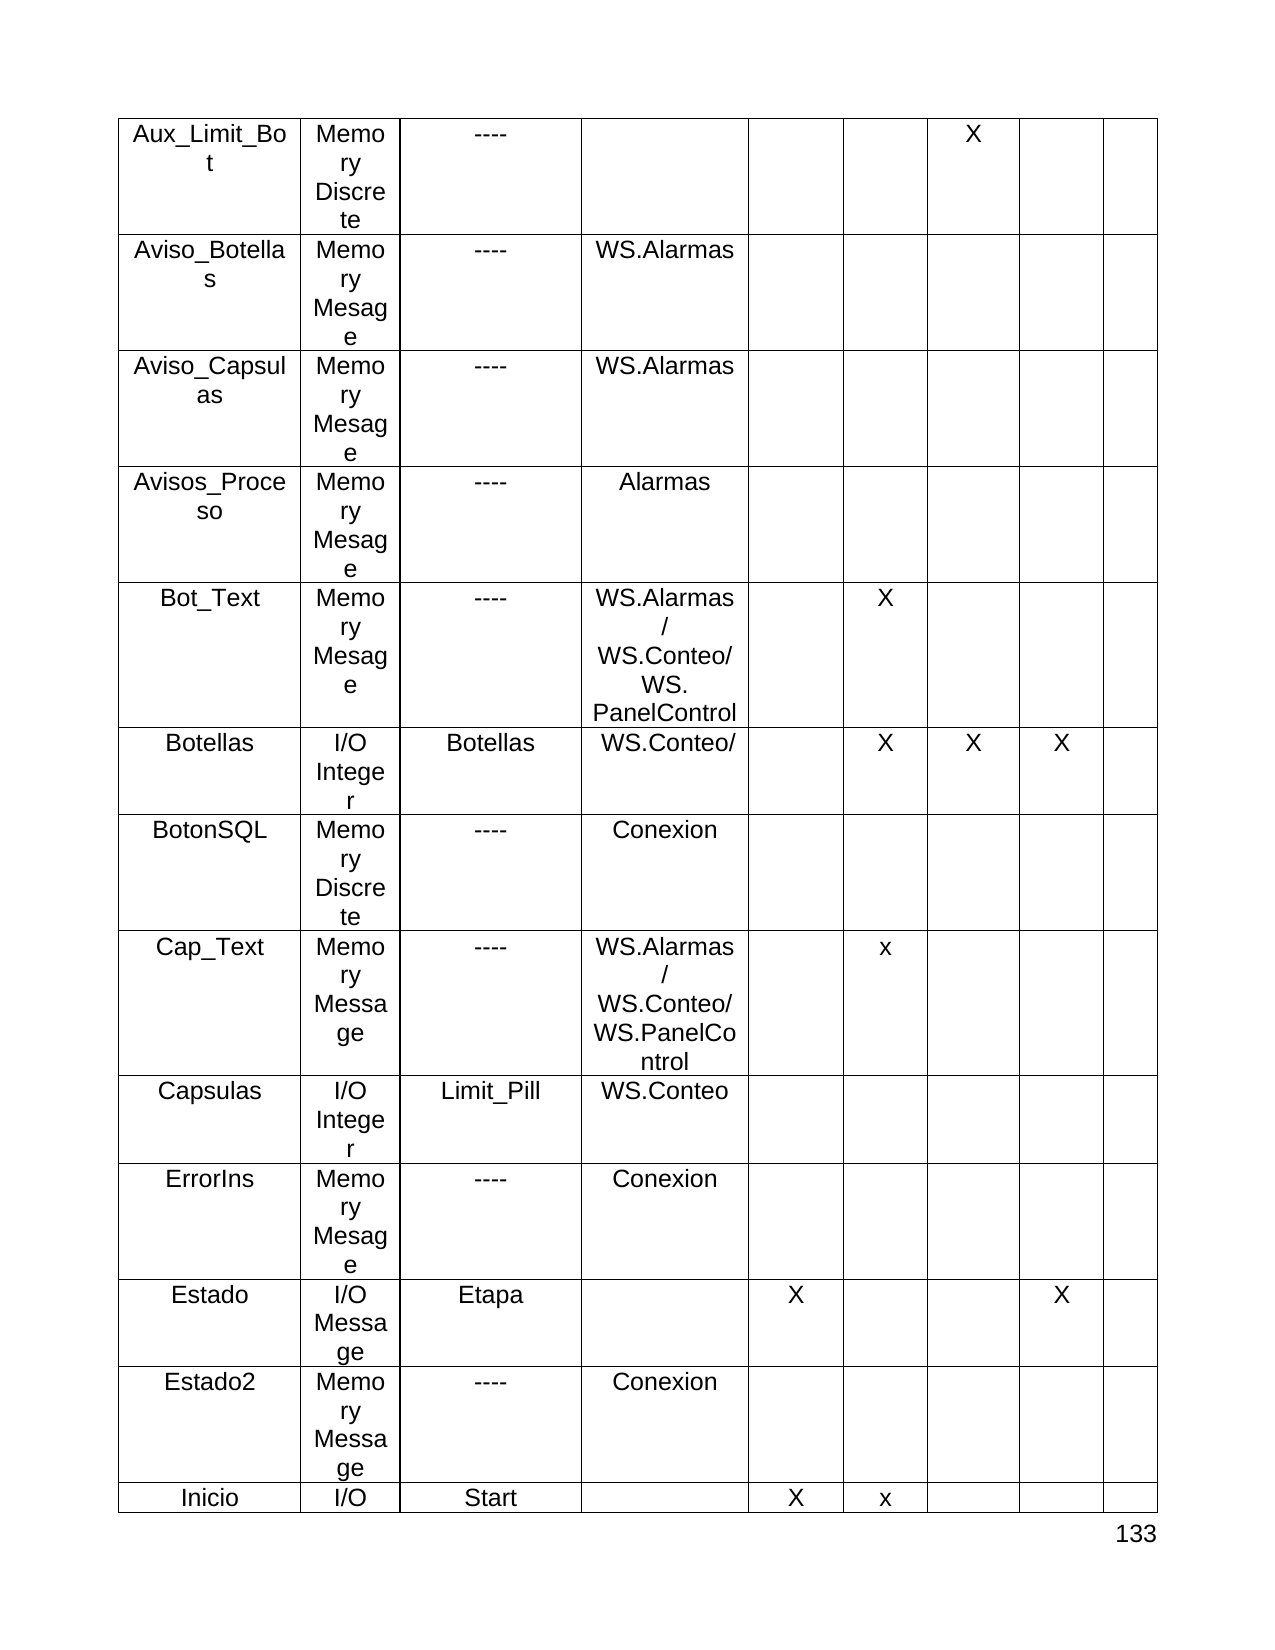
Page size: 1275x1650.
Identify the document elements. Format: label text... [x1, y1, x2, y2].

table_cell [749, 1164, 843, 1278]
table_cell X [1020, 1280, 1103, 1366]
table_cell [749, 1367, 843, 1482]
table_cell [1104, 728, 1157, 814]
table_cell [928, 815, 1019, 930]
table_cell BotonSQL [119, 815, 300, 930]
table_cell Memory Mesage [301, 235, 399, 350]
table_cell [844, 1367, 927, 1482]
table_cell [1104, 1280, 1157, 1366]
table_cell [928, 1076, 1019, 1162]
table_cell [928, 931, 1019, 1075]
table_cell Memory Discrete [301, 119, 399, 234]
table_cell [749, 583, 843, 727]
table_cell [749, 119, 843, 234]
table_cell [1104, 583, 1157, 727]
table_cell Memory Mesage [301, 1164, 399, 1278]
table_cell [928, 467, 1019, 582]
table_cell [749, 815, 843, 930]
table_cell [1020, 1164, 1103, 1278]
table_cell [928, 1483, 1019, 1512]
table_cell [844, 351, 927, 466]
table_cell ---- [401, 815, 581, 930]
table_cell Aviso_Botellas [119, 235, 300, 350]
table_cell [749, 467, 843, 582]
table_cell X [844, 728, 927, 814]
table_cell [844, 1280, 927, 1366]
table_cell x [844, 1483, 927, 1512]
table_cell Memory Discrete [301, 815, 399, 930]
table_cell [749, 1076, 843, 1162]
table_cell ---- [401, 351, 581, 466]
table_cell Estado [119, 1280, 300, 1366]
table_cell Avisos_Proceso [119, 467, 300, 582]
table_cell X [749, 1280, 843, 1366]
table_cell [582, 1483, 748, 1512]
table_cell Cap_Text [119, 931, 300, 1075]
table_cell [1020, 931, 1103, 1075]
table_cell [1020, 235, 1103, 350]
table_cell [844, 235, 927, 350]
table_cell Inicio [119, 1483, 300, 1512]
table_cell [1020, 583, 1103, 727]
table_cell Memory Message [301, 931, 399, 1075]
table_cell [1020, 351, 1103, 466]
table_cell [1104, 119, 1157, 234]
table_cell [1104, 235, 1157, 350]
table_cell Estado2 [119, 1367, 300, 1482]
table_cell ErrorIns [119, 1164, 300, 1278]
table_cell [1020, 119, 1103, 234]
table_cell [1020, 1076, 1103, 1162]
table_cell Memory Mesage [301, 467, 399, 582]
table_cell [582, 1280, 748, 1366]
table_cell [928, 1164, 1019, 1278]
table_cell Etapa [401, 1280, 581, 1366]
table_cell I/O Message [301, 1280, 399, 1366]
table_cell ---- [401, 583, 581, 727]
table_cell I/O Integer [301, 728, 399, 814]
table_cell [1020, 467, 1103, 582]
table_cell [844, 119, 927, 234]
table_cell [749, 931, 843, 1075]
table_cell WS.Alarmas/ WS.Conteo/ WS. PanelControl [582, 583, 748, 727]
table_cell [1104, 351, 1157, 466]
table_cell I/O Integer [301, 1076, 399, 1162]
table_cell [749, 235, 843, 350]
table_cell [844, 1164, 927, 1278]
table_cell [928, 1280, 1019, 1366]
table_cell ---- [401, 467, 581, 582]
table_cell X [844, 583, 927, 727]
table_cell Bot_Text [119, 583, 300, 727]
table_cell Alarmas [582, 467, 748, 582]
table_cell ---- [401, 235, 581, 350]
table_cell X [1020, 728, 1103, 814]
table_cell Aux_Limit_Bot [119, 119, 300, 234]
table_cell [844, 815, 927, 930]
table_cell [928, 235, 1019, 350]
table_cell Capsulas [119, 1076, 300, 1162]
table_cell Conexion [582, 1367, 748, 1482]
table_cell X [749, 1483, 843, 1512]
table_cell WS.Conteo [582, 1076, 748, 1162]
table_cell Start [401, 1483, 581, 1512]
table_cell Memory Mesage [301, 583, 399, 727]
table_cell [844, 1076, 927, 1162]
table_cell WS.Alarmas/ WS.Conteo/ WS.PanelControl [582, 931, 748, 1075]
table_cell [1104, 467, 1157, 582]
table_cell [1020, 815, 1103, 930]
table_cell [928, 351, 1019, 466]
table_cell [928, 583, 1019, 727]
table_cell Memory Mesage [301, 351, 399, 466]
table_cell ---- [401, 1367, 581, 1482]
table_cell [1104, 1367, 1157, 1482]
table_cell Botellas [401, 728, 581, 814]
table_cell [1104, 931, 1157, 1075]
table_cell [844, 467, 927, 582]
table_cell Conexion [582, 815, 748, 930]
table_cell [928, 1367, 1019, 1482]
table_cell x [844, 931, 927, 1075]
table_cell X [928, 728, 1019, 814]
table_cell [1104, 1483, 1157, 1512]
table_cell [749, 728, 843, 814]
table_cell [1020, 1367, 1103, 1482]
table_cell Conexion [582, 1164, 748, 1278]
table_cell WS.Conteo/ [582, 728, 748, 814]
table_cell ---- [401, 119, 581, 234]
table_cell WS.Alarmas [582, 351, 748, 466]
table_cell [582, 119, 748, 234]
table_cell [1104, 1164, 1157, 1278]
table_cell X [928, 119, 1019, 234]
table_cell ---- [401, 931, 581, 1075]
table_cell [1104, 1076, 1157, 1162]
table_cell [1020, 1483, 1103, 1512]
table_cell [1104, 815, 1157, 930]
table_cell Botellas [119, 728, 300, 814]
table_cell WS.Alarmas [582, 235, 748, 350]
table_cell [749, 351, 843, 466]
table_cell Memory Message [301, 1367, 399, 1482]
table_cell Limit_Pill [401, 1076, 581, 1162]
table_cell I/O Discrete [301, 1483, 399, 1512]
table_cell ---- [401, 1164, 581, 1278]
table_cell Aviso_Capsulas [119, 351, 300, 466]
